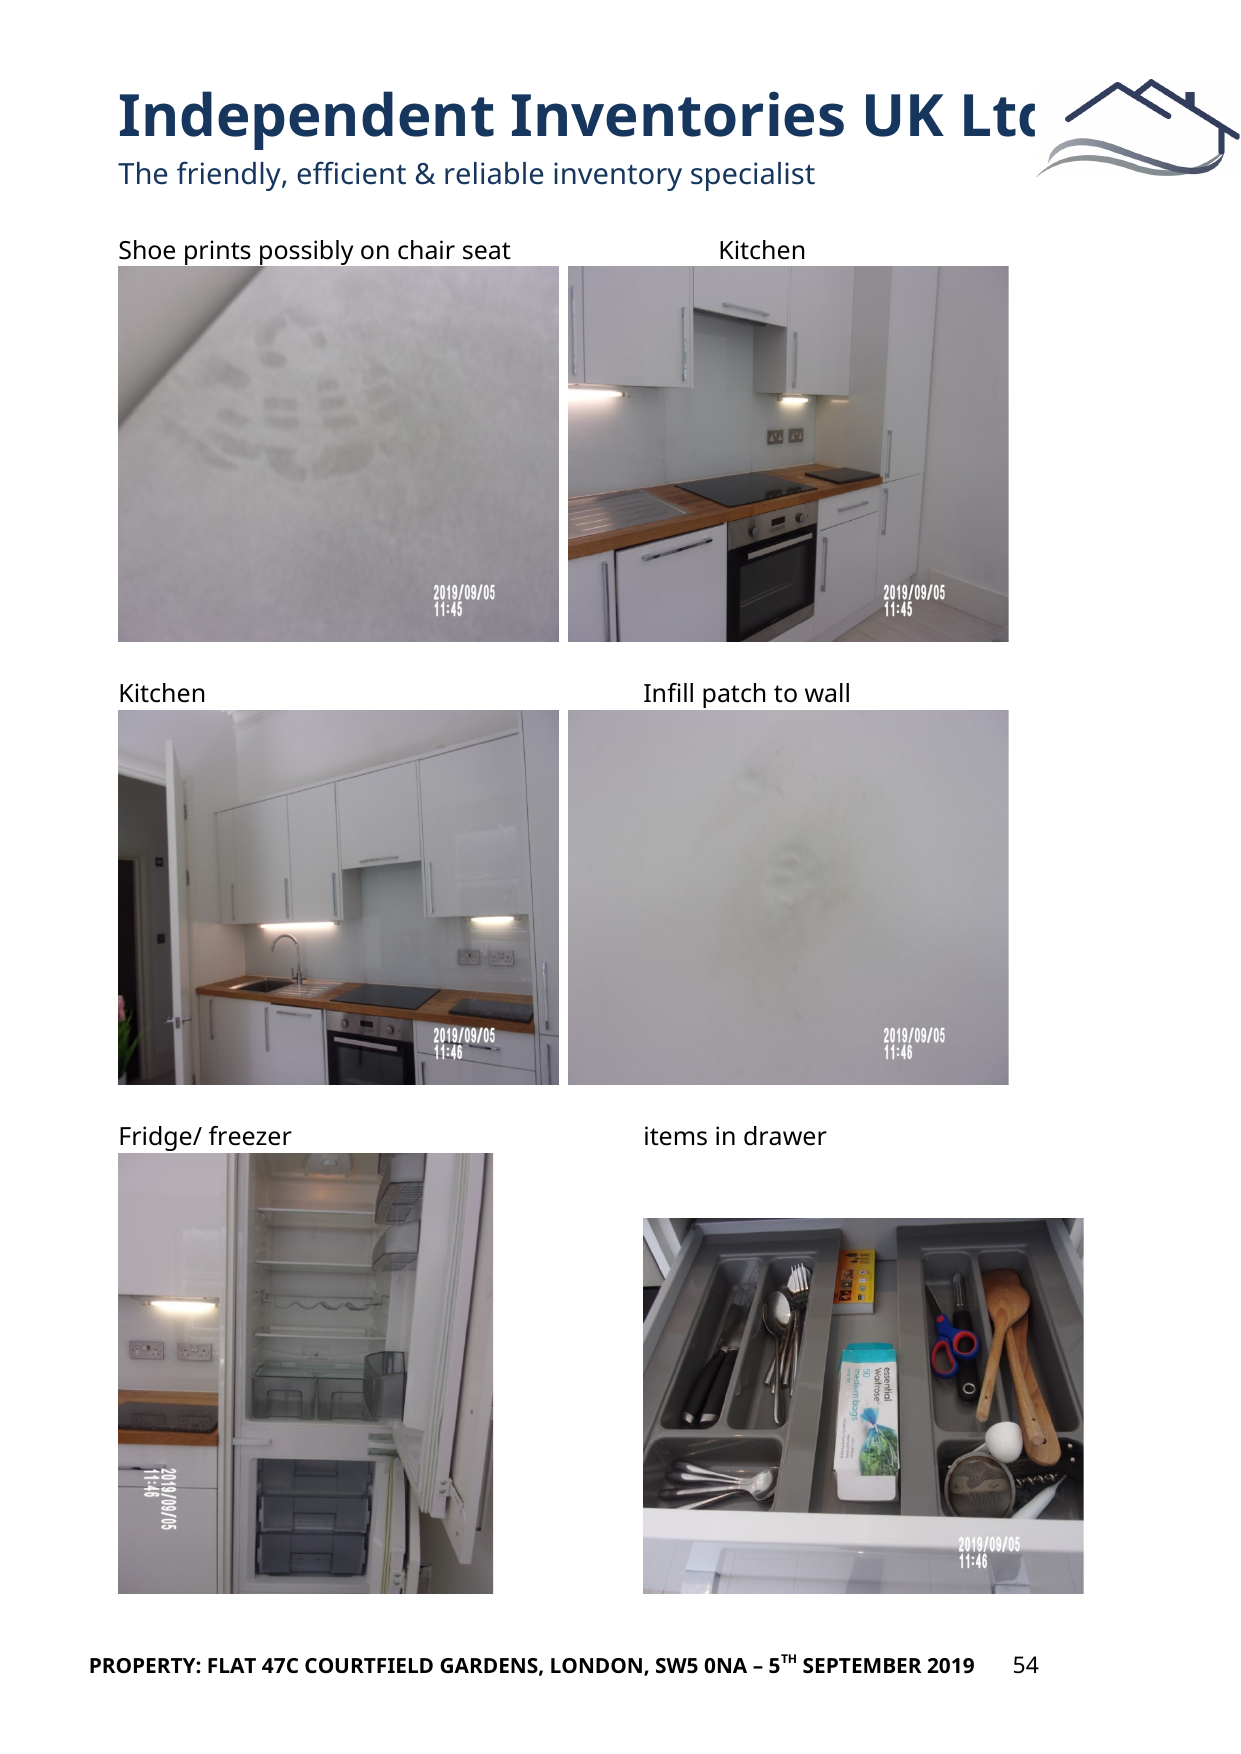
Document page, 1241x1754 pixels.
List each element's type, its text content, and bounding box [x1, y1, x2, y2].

picture [118, 1153, 494, 1594]
picture [118, 266, 559, 642]
picture [1034, 79, 1240, 177]
picture [643, 1218, 1084, 1594]
text Kitchen Infill patch to wall [118, 676, 1122, 710]
text Shoe prints possibly on chair seat Kitchen [118, 233, 1122, 267]
picture [568, 710, 1009, 1085]
picture [568, 266, 1009, 642]
text Fridge/ freezer items in drawer [118, 1119, 1122, 1153]
picture [118, 710, 559, 1085]
